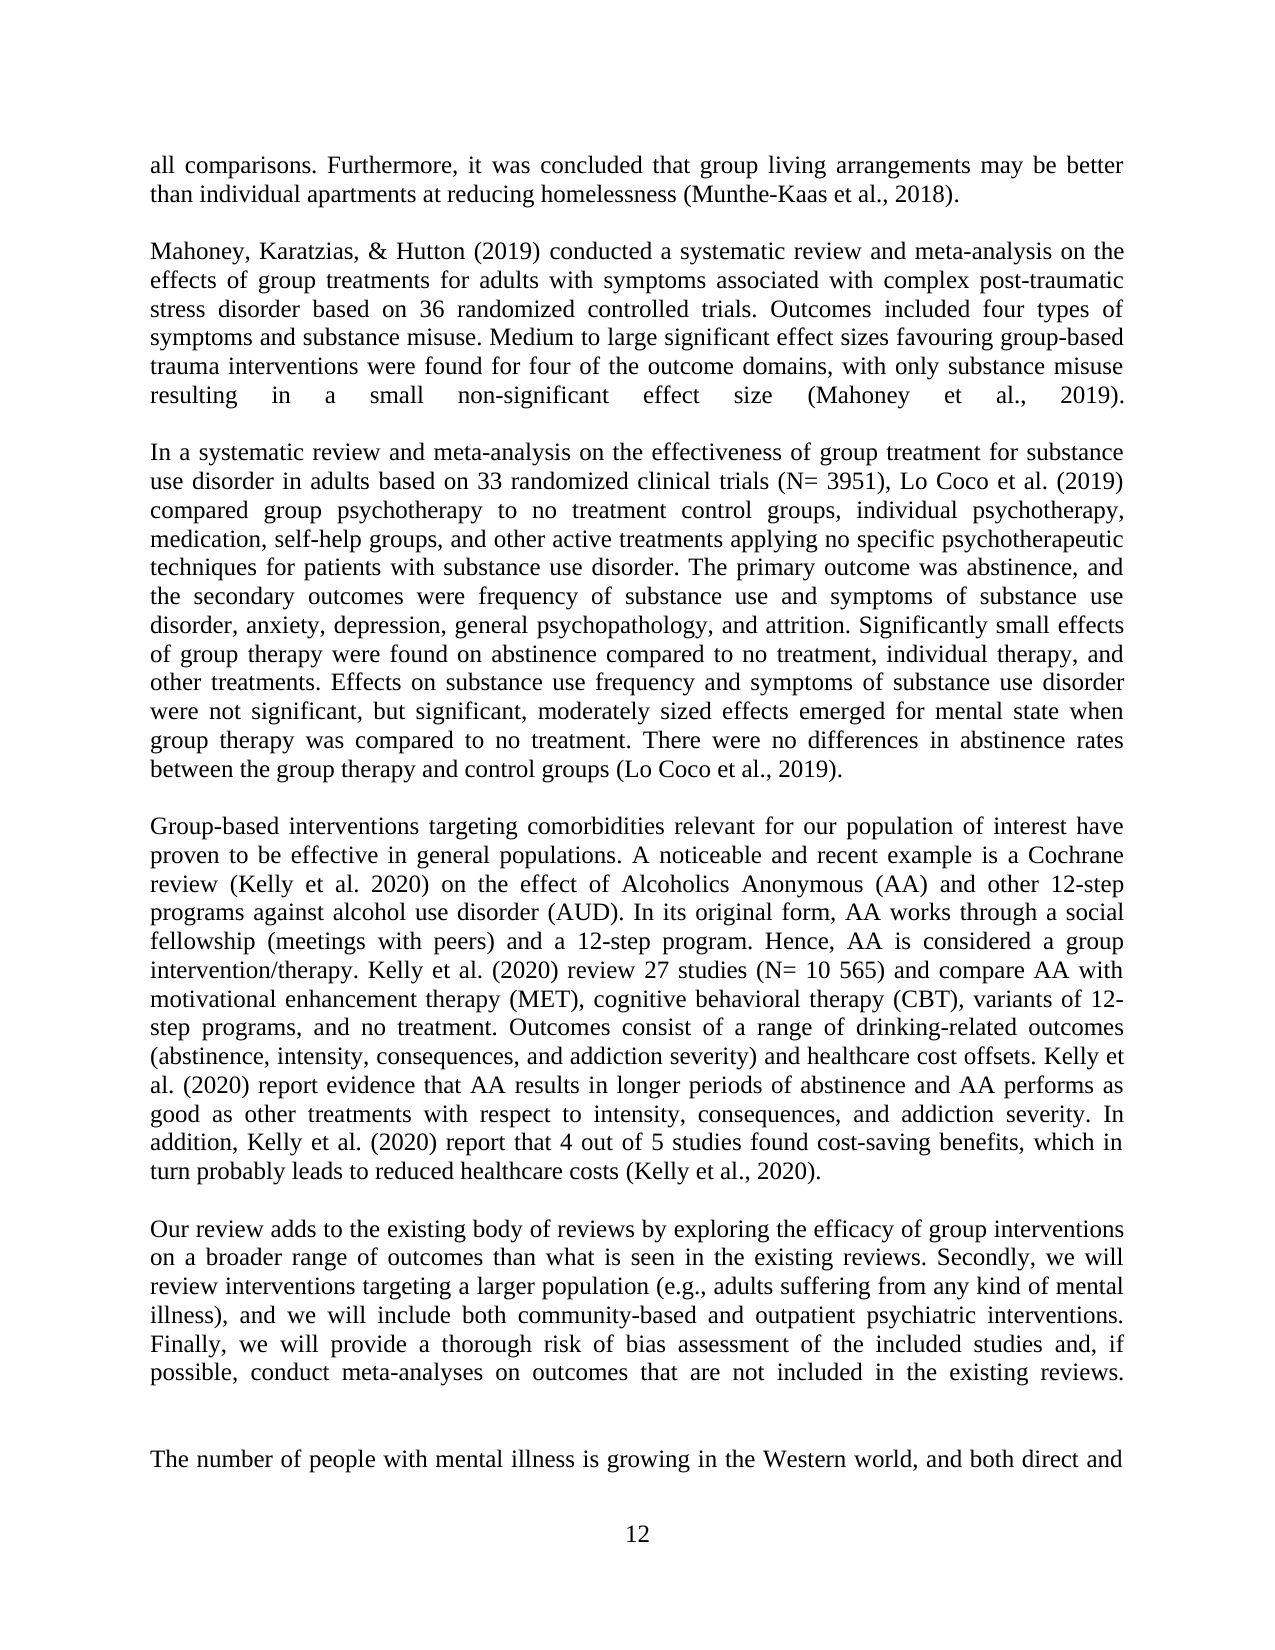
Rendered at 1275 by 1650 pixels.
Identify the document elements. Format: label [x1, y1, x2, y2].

text [150, 150, 1125, 1472]
